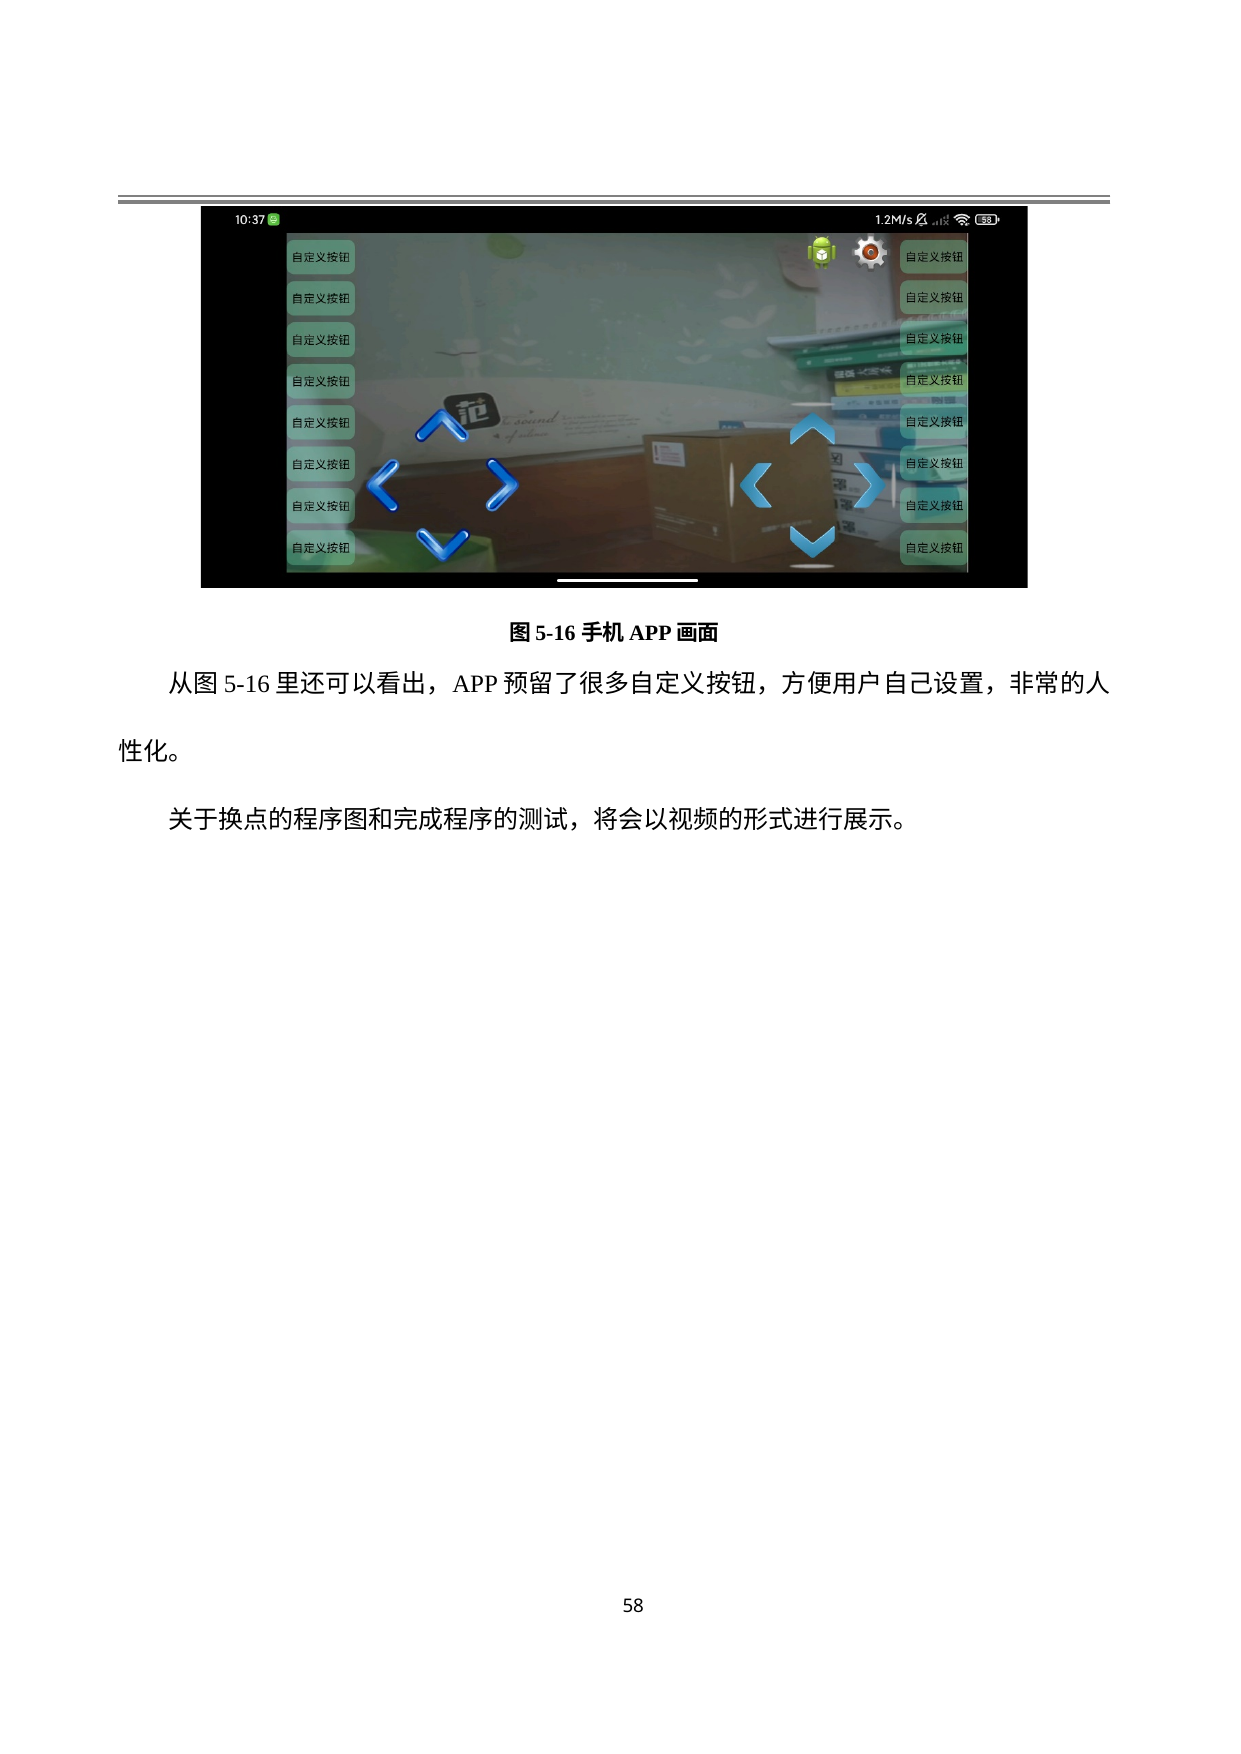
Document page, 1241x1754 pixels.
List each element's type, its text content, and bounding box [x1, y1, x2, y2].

text 从图5-16里还可以看出，APP预留了很多自定义按钮，方便用户自己设置，非常的人性化。 [118, 648, 1110, 784]
picture [200, 206, 1028, 588]
text 关于换点的程序图和完成程序的测试，将会以视频的形式进行展示。 [118, 784, 1110, 852]
text 图5-16 手机APP画面 [118, 614, 1110, 648]
